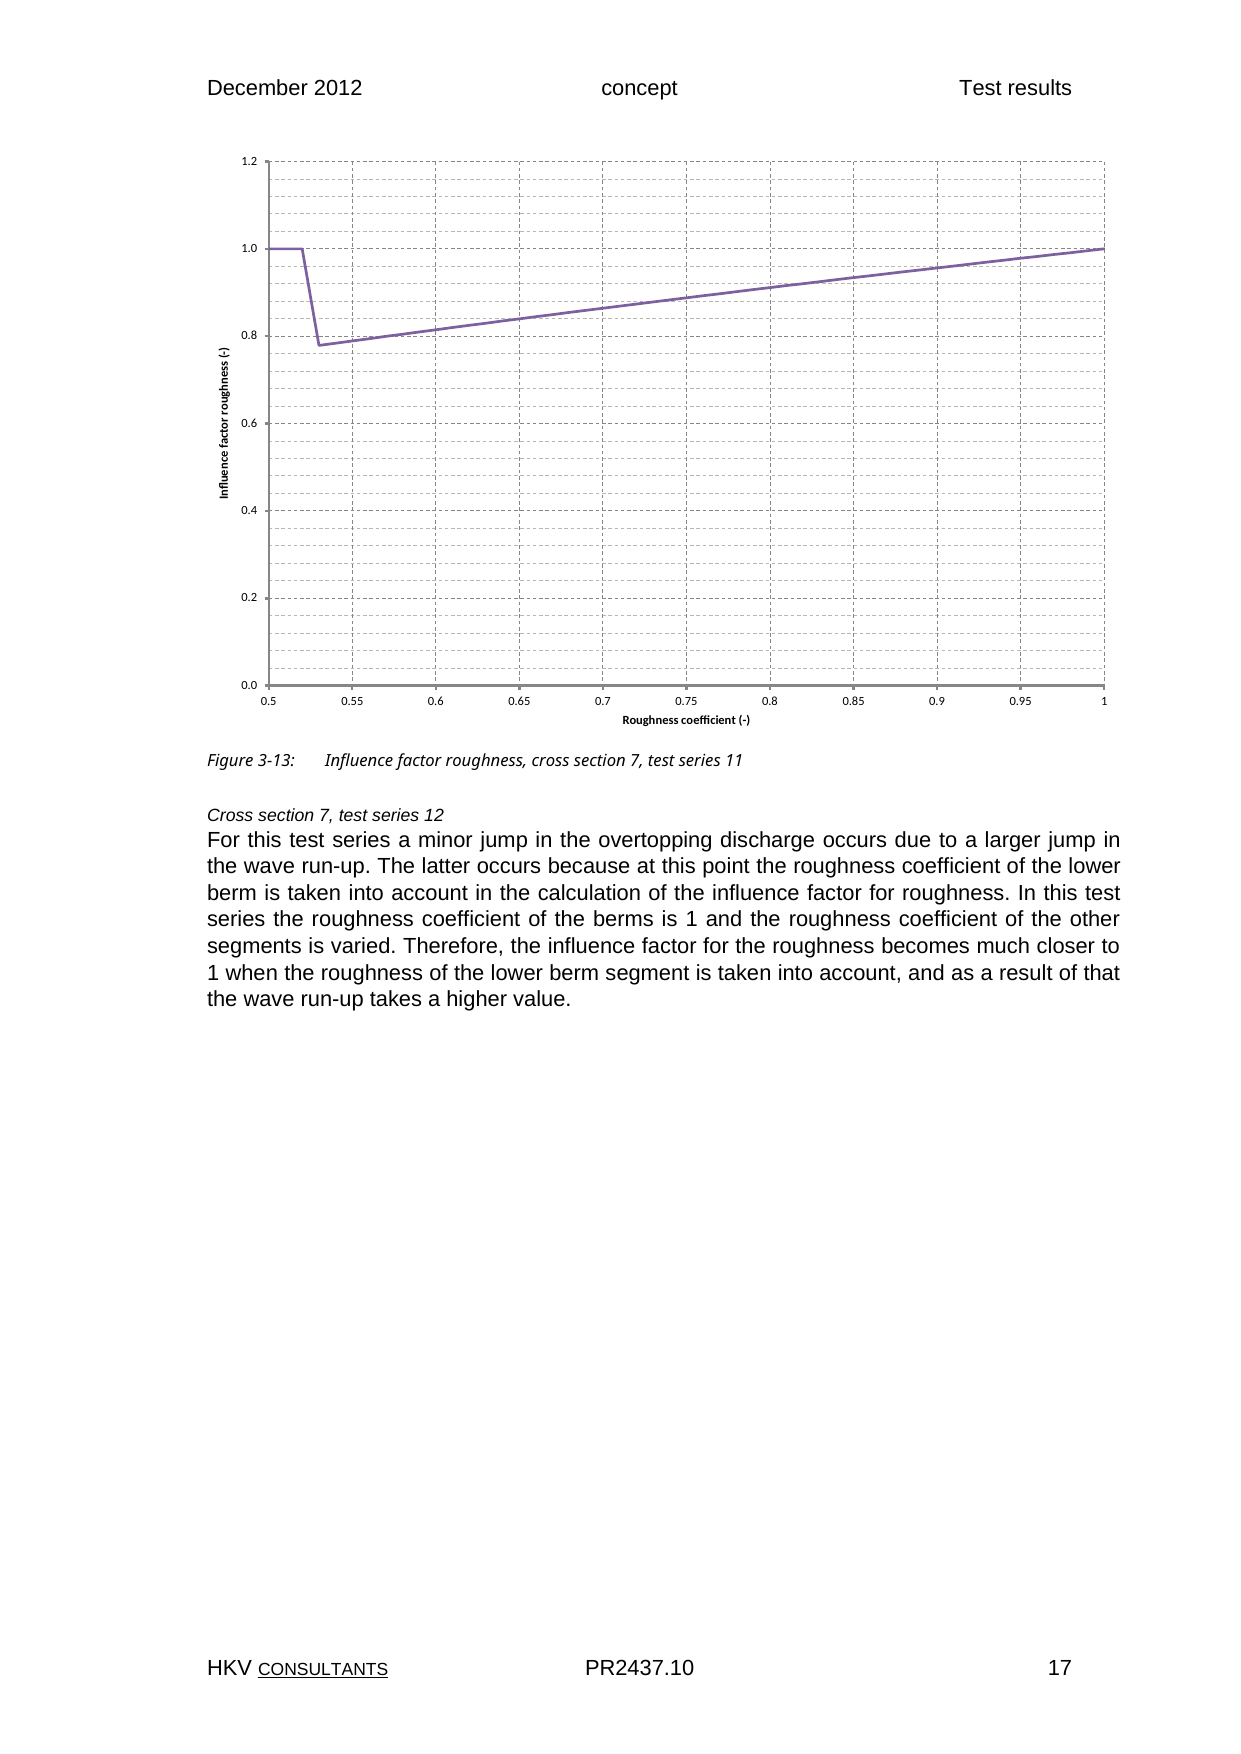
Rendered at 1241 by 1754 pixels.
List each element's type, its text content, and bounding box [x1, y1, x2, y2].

text For this test series a minor jump in the overtopping discharge occurs due to a larger jump in the wave run-up. The latter occurs because at this point the roughness coefficient of the lower berm is taken into account in the calculation of the influence factor for roughness. In this test series the roughness coefficient of the berms is 1 and the roughness coefficient of the other segments is varied. Therefore, the influence factor for the roughness becomes much closer to 1 when the roughness of the lower berm segment is taken into account, and as a result of that the wave run-up takes a higher value. [207, 825, 1122, 1011]
text Cross section 7, test series 12 [207, 799, 1122, 825]
